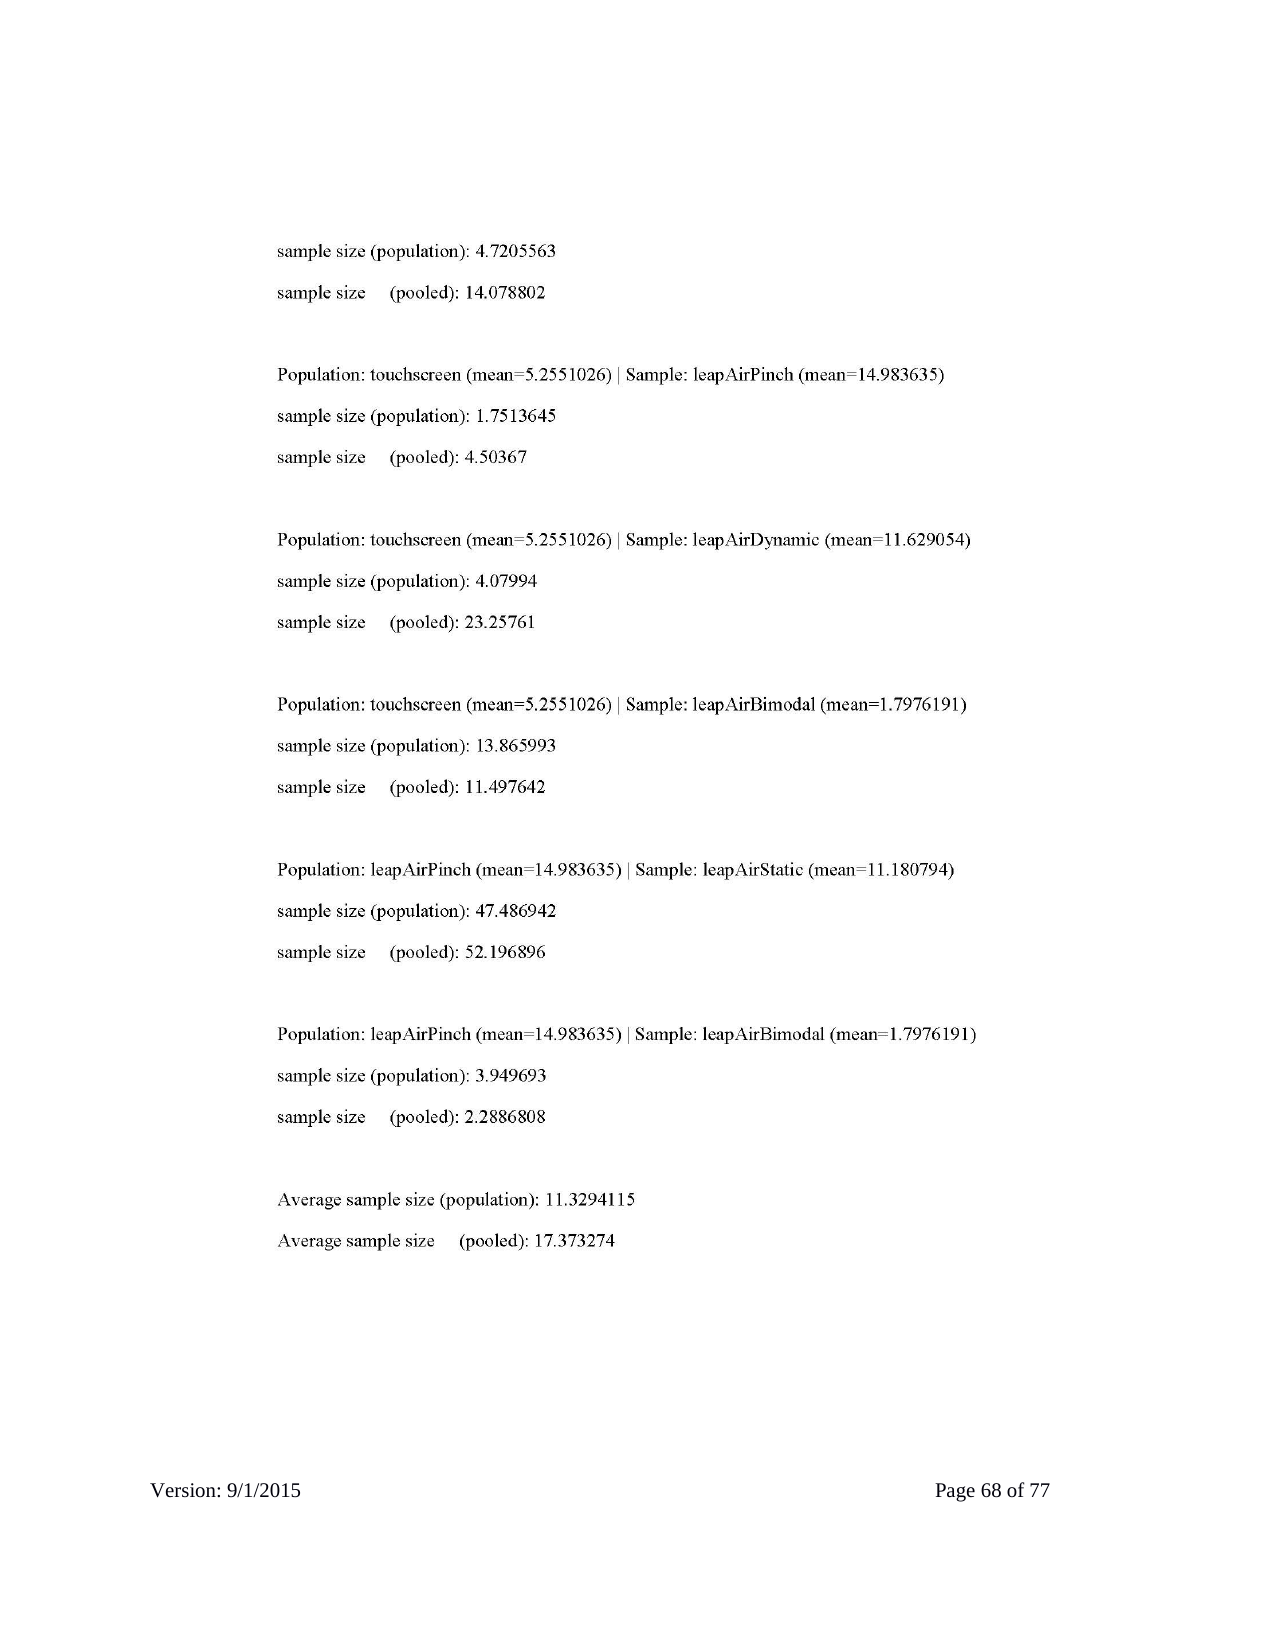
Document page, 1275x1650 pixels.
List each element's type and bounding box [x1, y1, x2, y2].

picture [187, 150, 1161, 1411]
